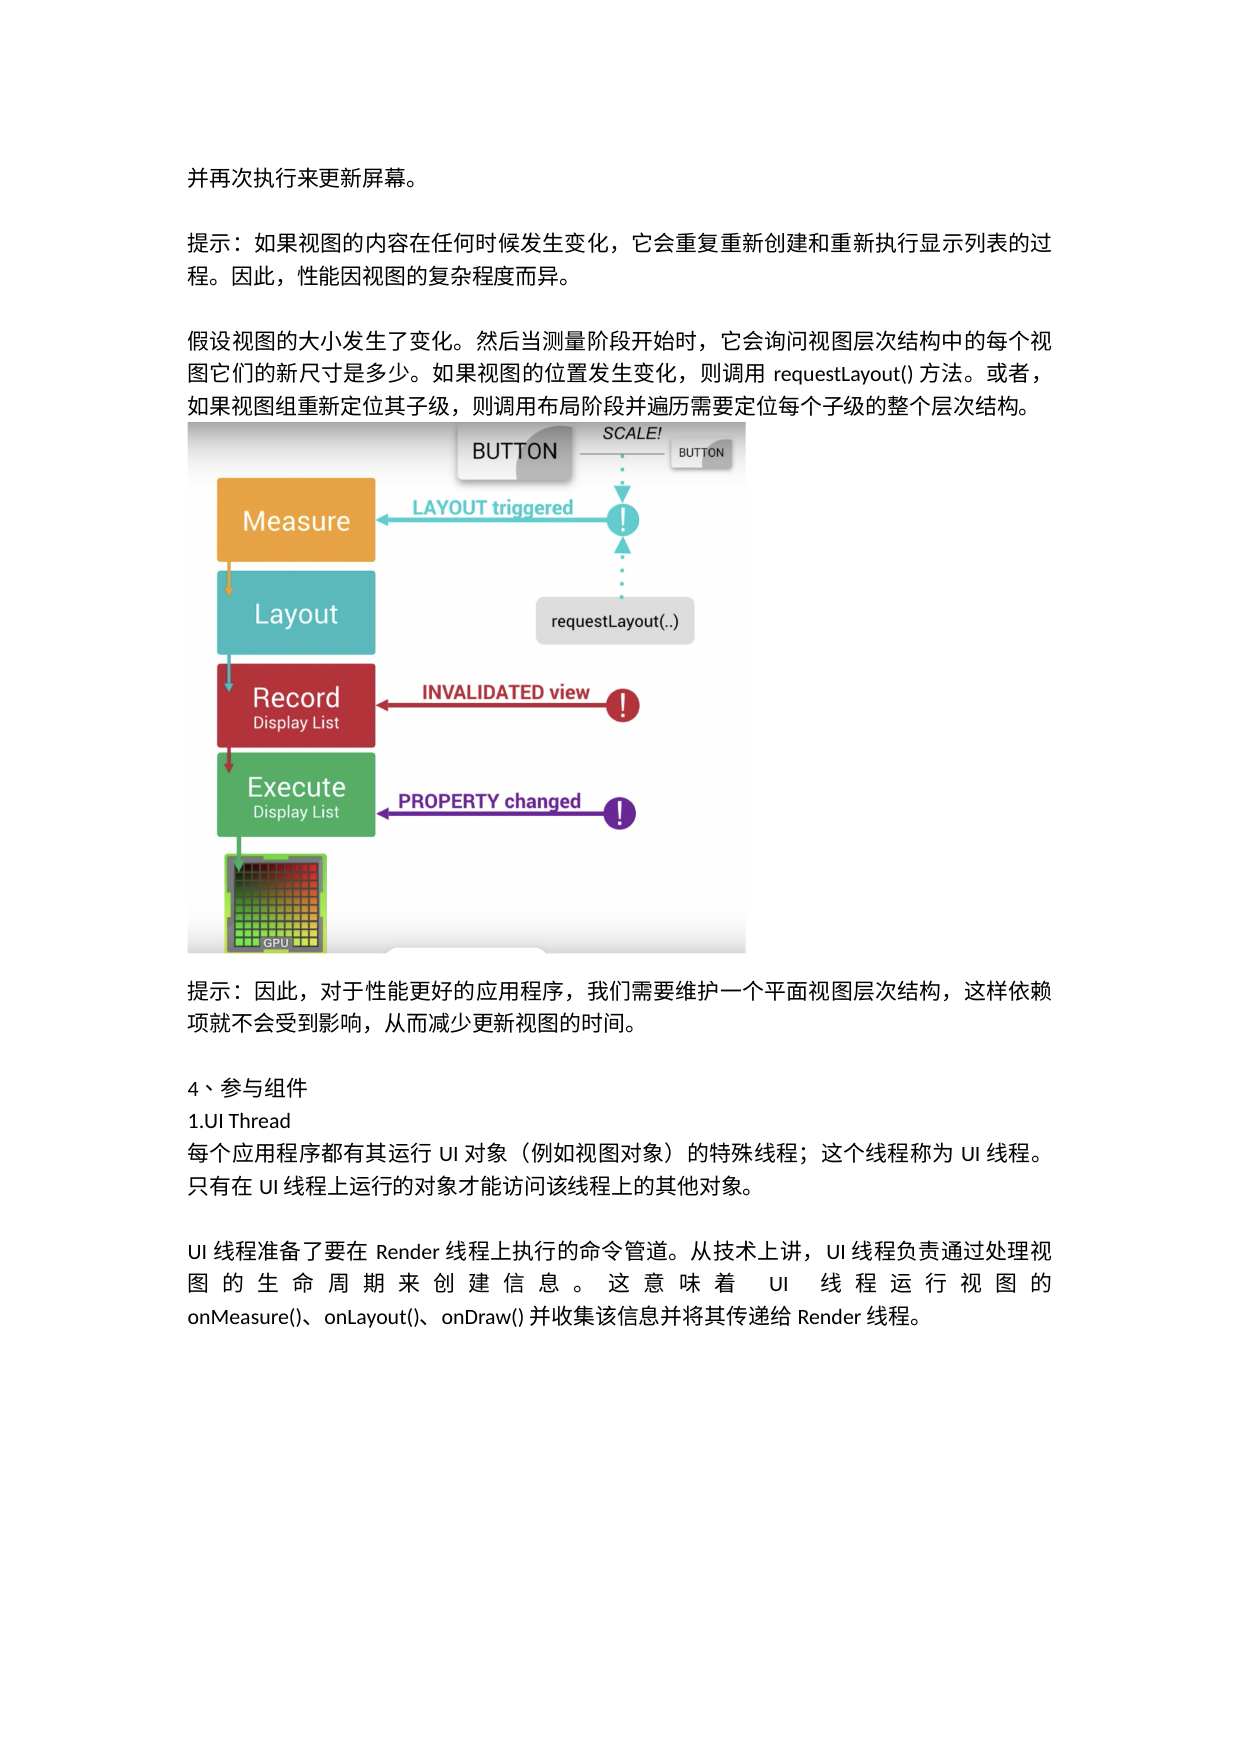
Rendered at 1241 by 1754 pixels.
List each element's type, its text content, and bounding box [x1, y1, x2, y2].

list 假设视图的大小发生了变化。然后当测量阶段开始时，它会询问视图层次结构中的每个视图它们的新尺寸是多少。如果视图的位置发生变化，则调用 requestLayout() 方法。或者，如果视图组重新定位其子级，则调用布局阶段并遍历需要定位每个子级的整个层次结构。 [187, 324, 1053, 422]
list 每个应用程序都有其运行 UI 对象（例如视图对象）的特殊线程；这个线程称为 UI 线程。只有在 UI 线程上运行的对象才能访问该线程上的其他对象。 [187, 1137, 1053, 1202]
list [187, 162, 1053, 194]
list 提示：如果视图的内容在任何时候发生变化，它会重复重新创建和重新执行显示列表的过程。因此，性能因视图的复杂程度而异。 [187, 227, 1053, 292]
list 提示：因此，对于性能更好的应用程序，我们需要维护一个平面视图层次结构，这样依赖项就不会受到影响，从而减少更新视图的时间。 [187, 974, 1053, 1039]
list 1.UI Thread [187, 1104, 1053, 1137]
picture [187, 422, 748, 954]
list UI 线程准备了要在 Render 线程上执行的命令管道。从技术上讲，UI 线程负责通过处理视图的生命周期来创建信息。这意味着 UI 线程运行视图的 onMeasure()、onLayout()、onDraw() 并收集该信息并将其传递给 Render 线程。 [187, 1234, 1053, 1332]
list 参与组件 [187, 1072, 1053, 1104]
